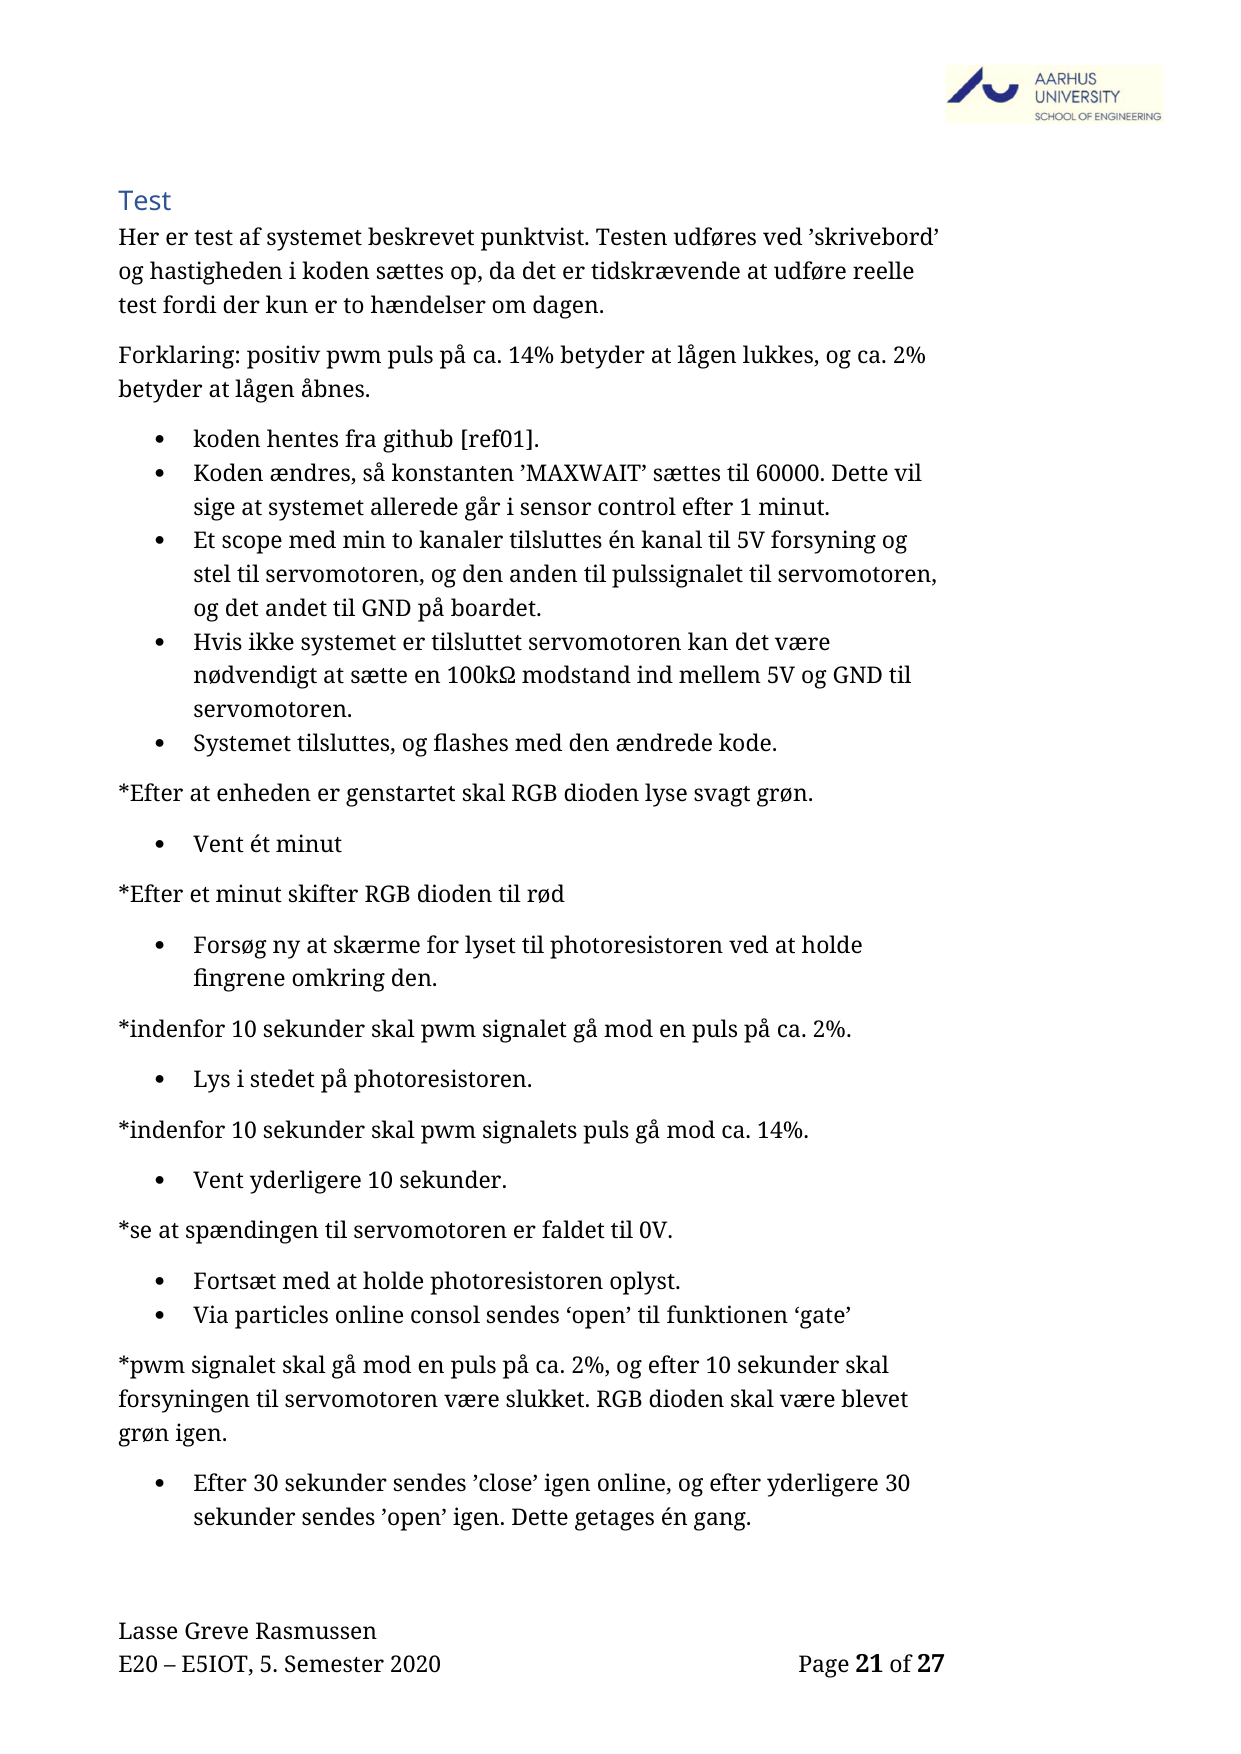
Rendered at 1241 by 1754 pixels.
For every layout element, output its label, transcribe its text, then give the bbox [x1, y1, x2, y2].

list Efter 30 sekunder sendes ’close’ igen online, og efter yderligere 30 sekunder sendes ’open’ igen. Dette getages én gang. [156, 1467, 945, 1532]
text Her er test af systemet beskrevet punktvist. Testen udføres ved ’skrivebord’ og hastigheden i koden sættes op, da det er tidskrævende at udføre reelle test fordi der kun er to hændelser om dagen. [118, 221, 945, 320]
list Vent ét minut [156, 828, 945, 859]
list Koden ændres, så konstanten ’MAXWAIT’ sættes til 60000. Dette vil sige at systemet allerede går i sensor control efter 1 minut. [156, 457, 945, 522]
list Vent yderligere 10 sekunder. [156, 1164, 945, 1195]
list koden hentes fra github [01]. [156, 423, 945, 454]
list Forsøg ny at skærme for lyset til photoresistoren ved at holde fingrene omkring den. [156, 929, 945, 994]
list Lys i stedet på photoresistoren. [156, 1063, 945, 1094]
list Et scope med min to kanaler tilsluttes én kanal til 5V forsyning og stel til servomotoren, og den anden til pulssignalet til servomotoren, og det andet til GND på boardet. [156, 524, 945, 623]
text *indenfor 10 sekunder skal pwm signalets puls gå mod ca. 14%. [118, 1114, 945, 1145]
list Via particles online consol sendes ‘open’ til funktionen ‘gate’ [156, 1299, 945, 1330]
subtitle Test [118, 181, 945, 218]
text *pwm signalet skal gå mod en puls på ca. 2%, og efter 10 sekunder skal forsyningen til servomotoren være slukket. RGB dioden skal være blevet grøn igen. [118, 1349, 945, 1448]
picture [944, 46, 1164, 136]
text *Efter at enheden er genstartet skal RGB dioden lyse svagt grøn. [118, 777, 945, 809]
list Fortsæt med at holde photoresistoren oplyst. [156, 1265, 945, 1296]
list Hvis ikke systemet er tilsluttet servomotoren kan det være nødvendigt at sætte en 100kΩ modstand ind mellem 5V og GND til servomotoren. [156, 626, 945, 724]
text *Efter et minut skifter RGB dioden til rød [118, 878, 945, 909]
text Forklaring: positiv pwm puls på ca. 14% betyder at lågen lukkes, og ca. 2% betyder at lågen åbnes. [118, 339, 945, 404]
text *se at spændingen til servomotoren er faldet til 0V. [118, 1214, 945, 1246]
text *indenfor 10 sekunder skal pwm signalet gå mod en puls på ca. 2%. [118, 1013, 945, 1044]
list Systemet tilsluttes, og flashes med den ændrede kode. [156, 727, 945, 758]
